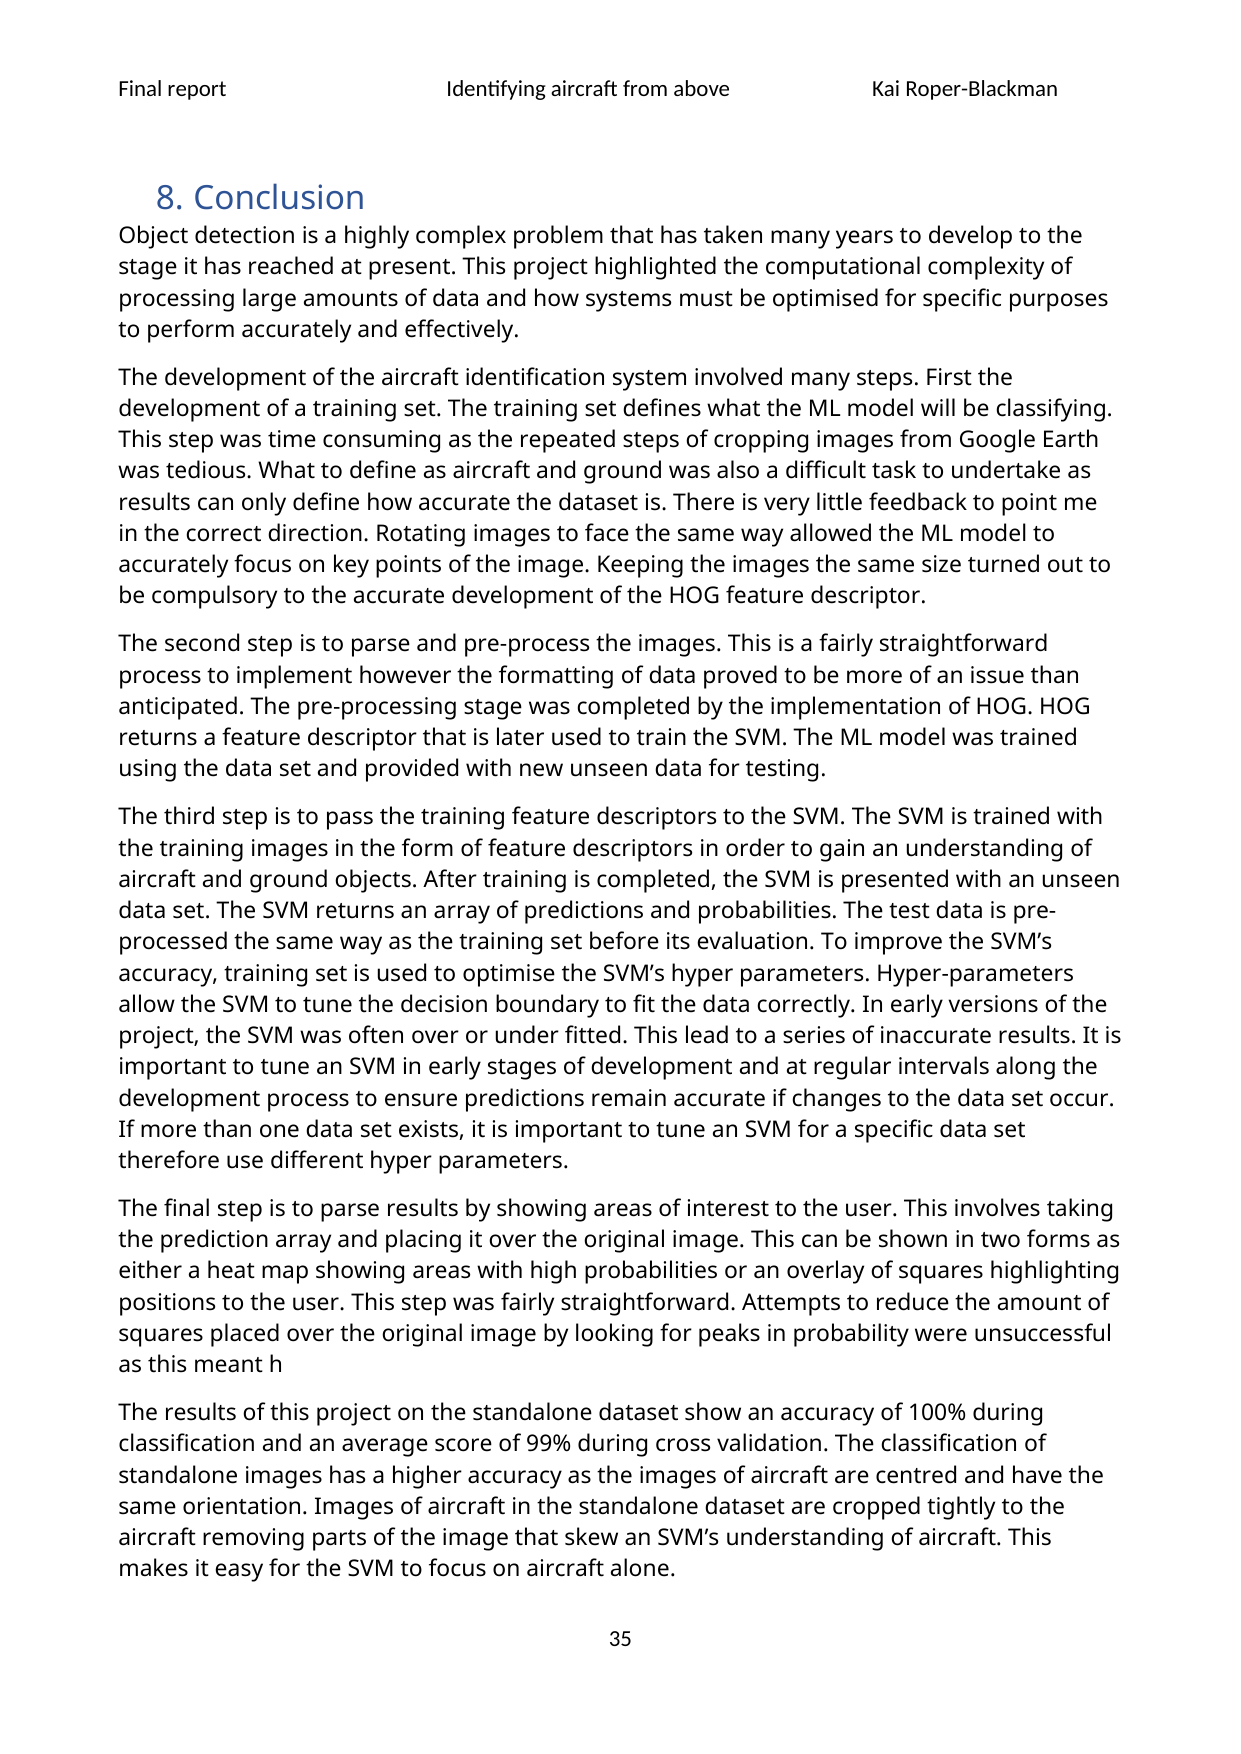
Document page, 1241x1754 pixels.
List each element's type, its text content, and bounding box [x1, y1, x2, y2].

text The second step is to parse and pre-process the images. This is a fairly straightforward process to implement however the formatting of data proved to be more of an issue than anticipated. The pre-processing stage was completed by the implementation of HOG. HOG returns a feature descriptor that is later used to train the SVM. The ML model was trained using the data set and provided with new unseen data for testing. [118, 627, 1122, 784]
subtitle Conclusion [156, 174, 1122, 219]
text The final step is to parse results by showing areas of interest to the user. This involves taking the prediction array and placing it over the original image. This can be shown in two forms as either a heat map showing areas with high probabilities or an overlay of squares highlighting positions to the user. This step was fairly straightforward. Attempts to reduce the amount of squares placed over the original image by looking for peaks in probability were unsuccessful as this meant h [118, 1192, 1122, 1379]
text The results of this project on the standalone dataset show an accuracy of 100% during classification and an average score of 99% during cross validation. The classification of standalone images has a higher accuracy as the images of aircraft are centred and have the same orientation. Images of aircraft in the standalone dataset are cropped tightly to the aircraft removing parts of the image that skew an SVM’s understanding of aircraft. This makes it easy for the SVM to focus on aircraft alone. [118, 1396, 1122, 1584]
text The development of the aircraft identification system involved many steps. First the development of a training set. The training set defines what the ML model will be classifying. This step was time consuming as the repeated steps of cropping images from Google Earth was tedious. What to define as aircraft and ground was also a difficult task to undertake as results can only define how accurate the dataset is. There is very little feedback to point me in the correct direction. Rotating images to face the same way allowed the ML model to accurately focus on key points of the image. Keeping the images the same size turned out to be compulsory to the accurate development of the HOG feature descriptor. [118, 361, 1122, 611]
text Object detection is a highly complex problem that has taken many years to develop to the stage it has reached at present. This project highlighted the computational complexity of processing large amounts of data and how systems must be optimised for specific purposes to perform accurately and effectively. [118, 219, 1122, 344]
text The third step is to pass the training feature descriptors to the SVM. The SVM is trained with the training images in the form of feature descriptors in order to gain an understanding of aircraft and ground objects. After training is completed, the SVM is presented with an unseen data set. The SVM returns an array of predictions and probabilities. The test data is pre-processed the same way as the training set before its evaluation. To improve the SVM’s accuracy, training set is used to optimise the SVM’s hyper parameters. Hyper-parameters allow the SVM to tune the decision boundary to fit the data correctly. In early versions of the project, the SVM was often over or under fitted. This lead to a series of inaccurate results. It is important to tune an SVM in early stages of development and at regular intervals along the development process to ensure predictions remain accurate if changes to the data set occur. If more than one data set exists, it is important to tune an SVM for a specific data set therefore use different hyper parameters. [118, 800, 1122, 1175]
